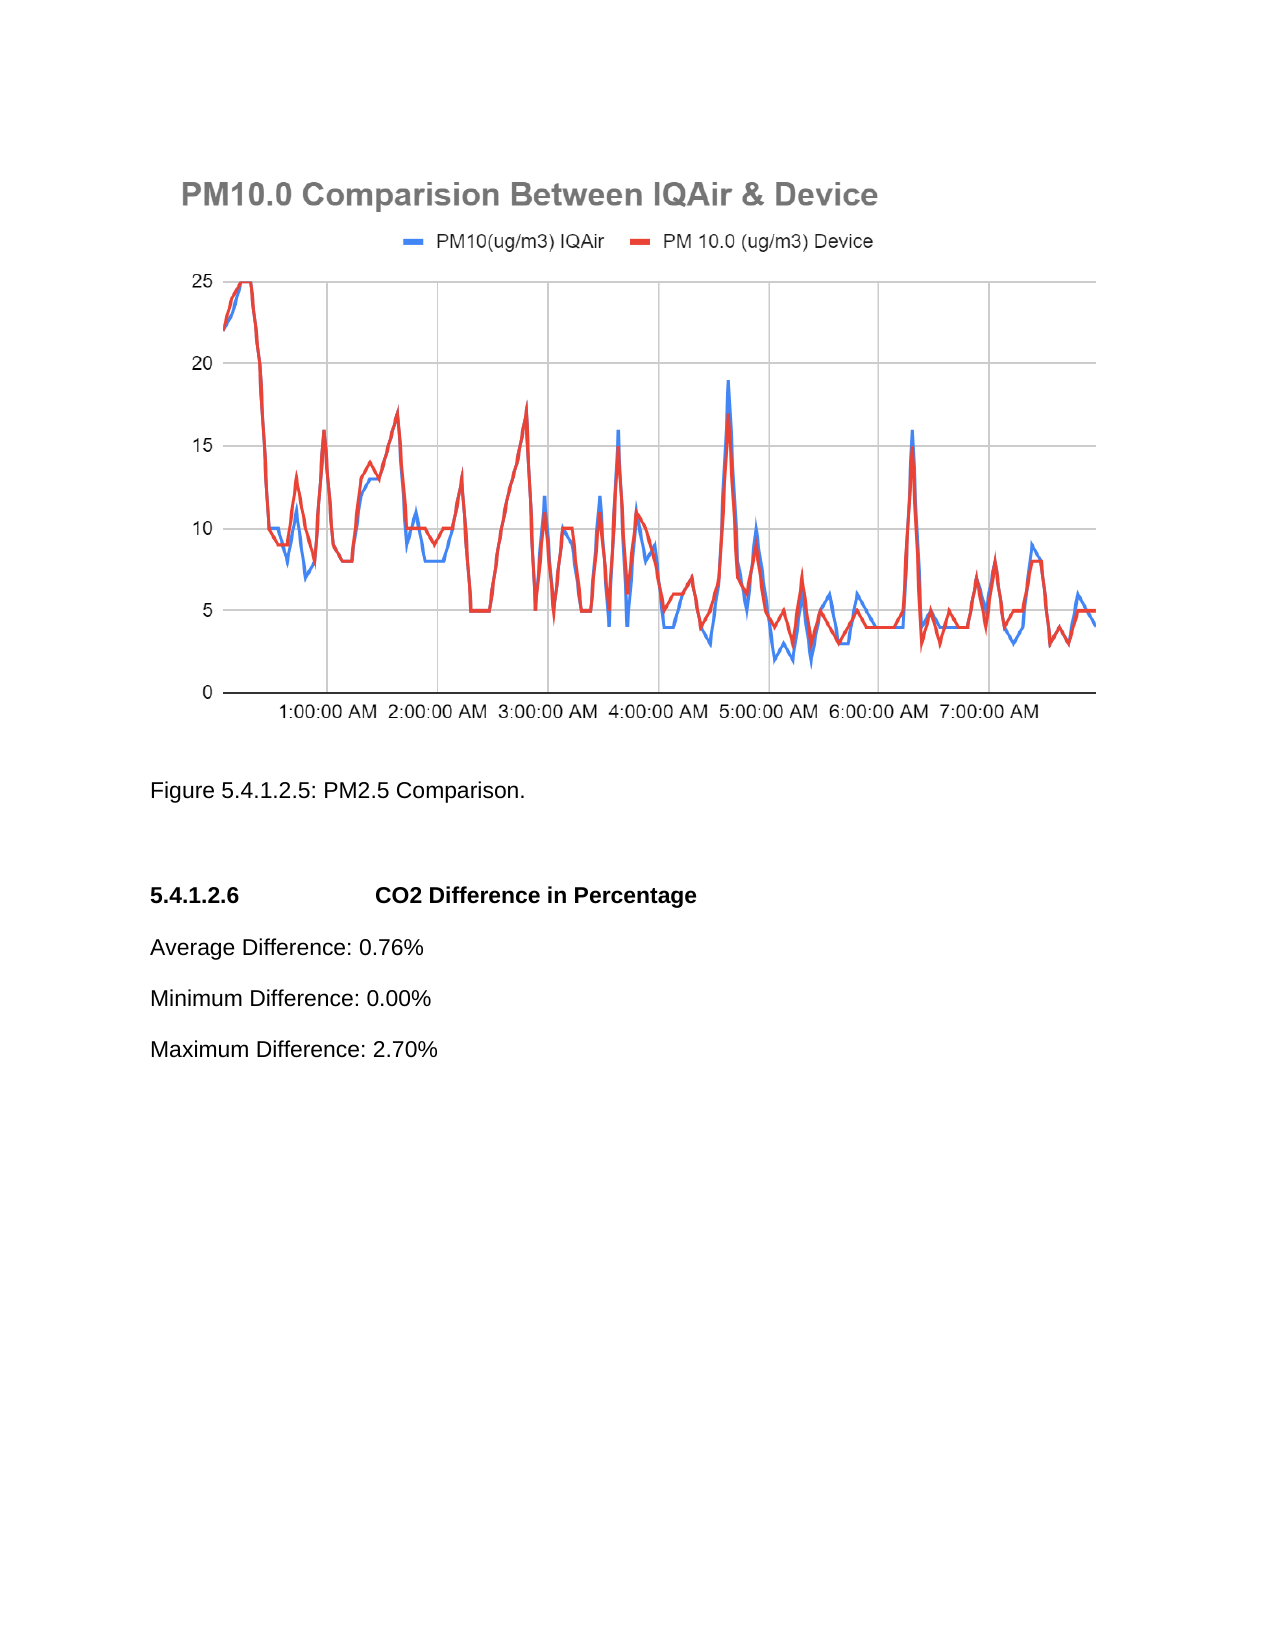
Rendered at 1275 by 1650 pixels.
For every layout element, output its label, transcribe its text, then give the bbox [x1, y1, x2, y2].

text 5.4.1.2.6 CO2 Difference in Percentage [150, 882, 1125, 908]
picture [150, 150, 1125, 752]
text Minimum Difference: 0.00% [150, 985, 1125, 1011]
text Average Difference: 0.76% [150, 933, 1125, 960]
text Figure 5.4.1.2.5: PM2.5 Comparison. [150, 777, 1125, 803]
text Maximum Difference: 2.70% [150, 1036, 1125, 1063]
